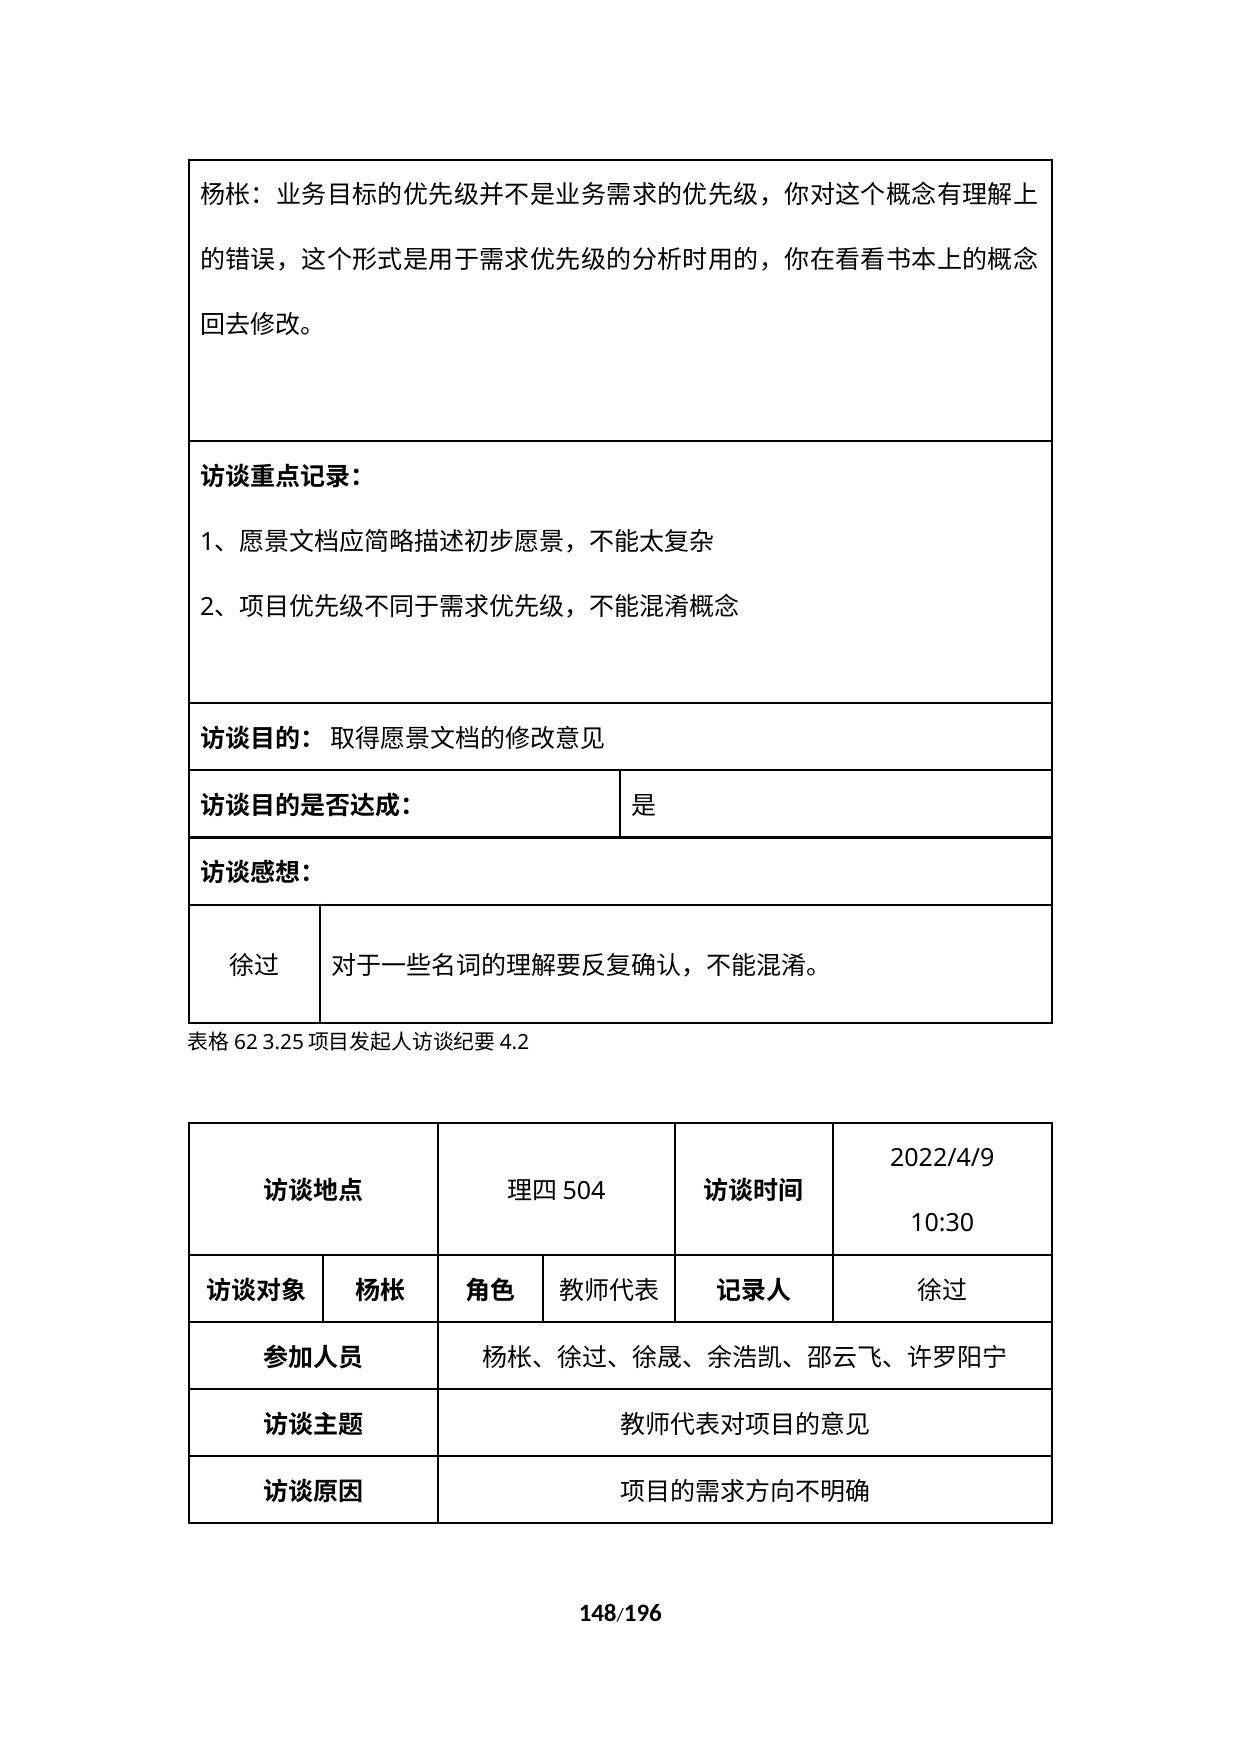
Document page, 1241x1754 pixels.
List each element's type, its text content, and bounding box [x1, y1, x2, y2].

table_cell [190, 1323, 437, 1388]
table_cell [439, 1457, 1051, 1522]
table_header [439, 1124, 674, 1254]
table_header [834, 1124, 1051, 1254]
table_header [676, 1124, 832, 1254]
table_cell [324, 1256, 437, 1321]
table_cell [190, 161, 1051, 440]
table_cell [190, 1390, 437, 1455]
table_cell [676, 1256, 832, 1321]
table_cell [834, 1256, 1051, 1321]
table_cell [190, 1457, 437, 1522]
text 表格 62 3.25项目发起人访谈纪要4.2 [187, 1024, 1053, 1057]
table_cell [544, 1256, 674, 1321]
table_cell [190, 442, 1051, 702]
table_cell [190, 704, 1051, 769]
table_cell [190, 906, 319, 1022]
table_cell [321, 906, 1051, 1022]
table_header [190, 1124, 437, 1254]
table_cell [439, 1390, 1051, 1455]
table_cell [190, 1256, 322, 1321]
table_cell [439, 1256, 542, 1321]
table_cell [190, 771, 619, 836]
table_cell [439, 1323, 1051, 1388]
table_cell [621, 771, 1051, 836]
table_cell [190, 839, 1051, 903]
